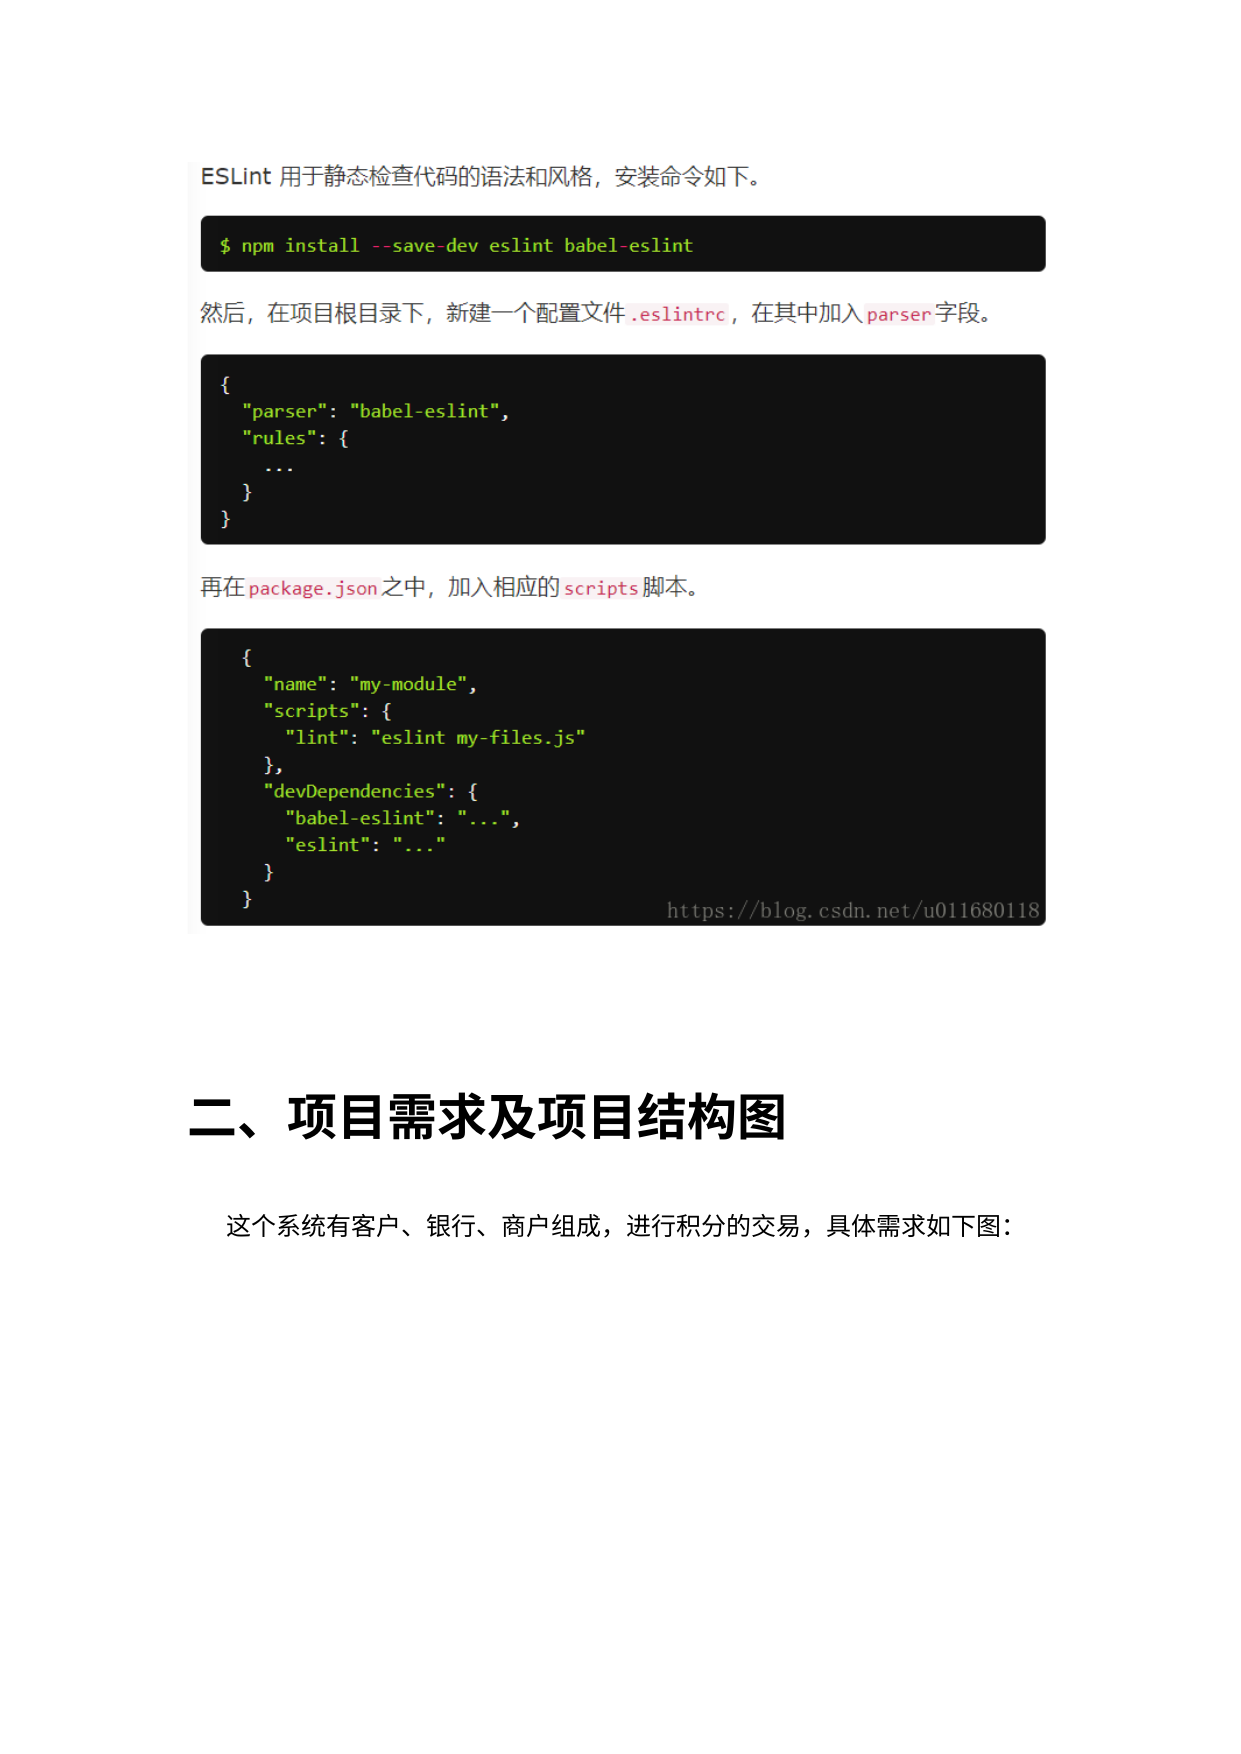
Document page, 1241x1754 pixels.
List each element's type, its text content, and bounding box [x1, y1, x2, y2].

text 二、项目需求及项目结构图 [187, 1065, 1053, 1163]
picture [187, 162, 1054, 934]
text 这个系统有客户、银行、商户组成，进行积分的交易，具体需求如下图： [187, 1192, 1053, 1257]
